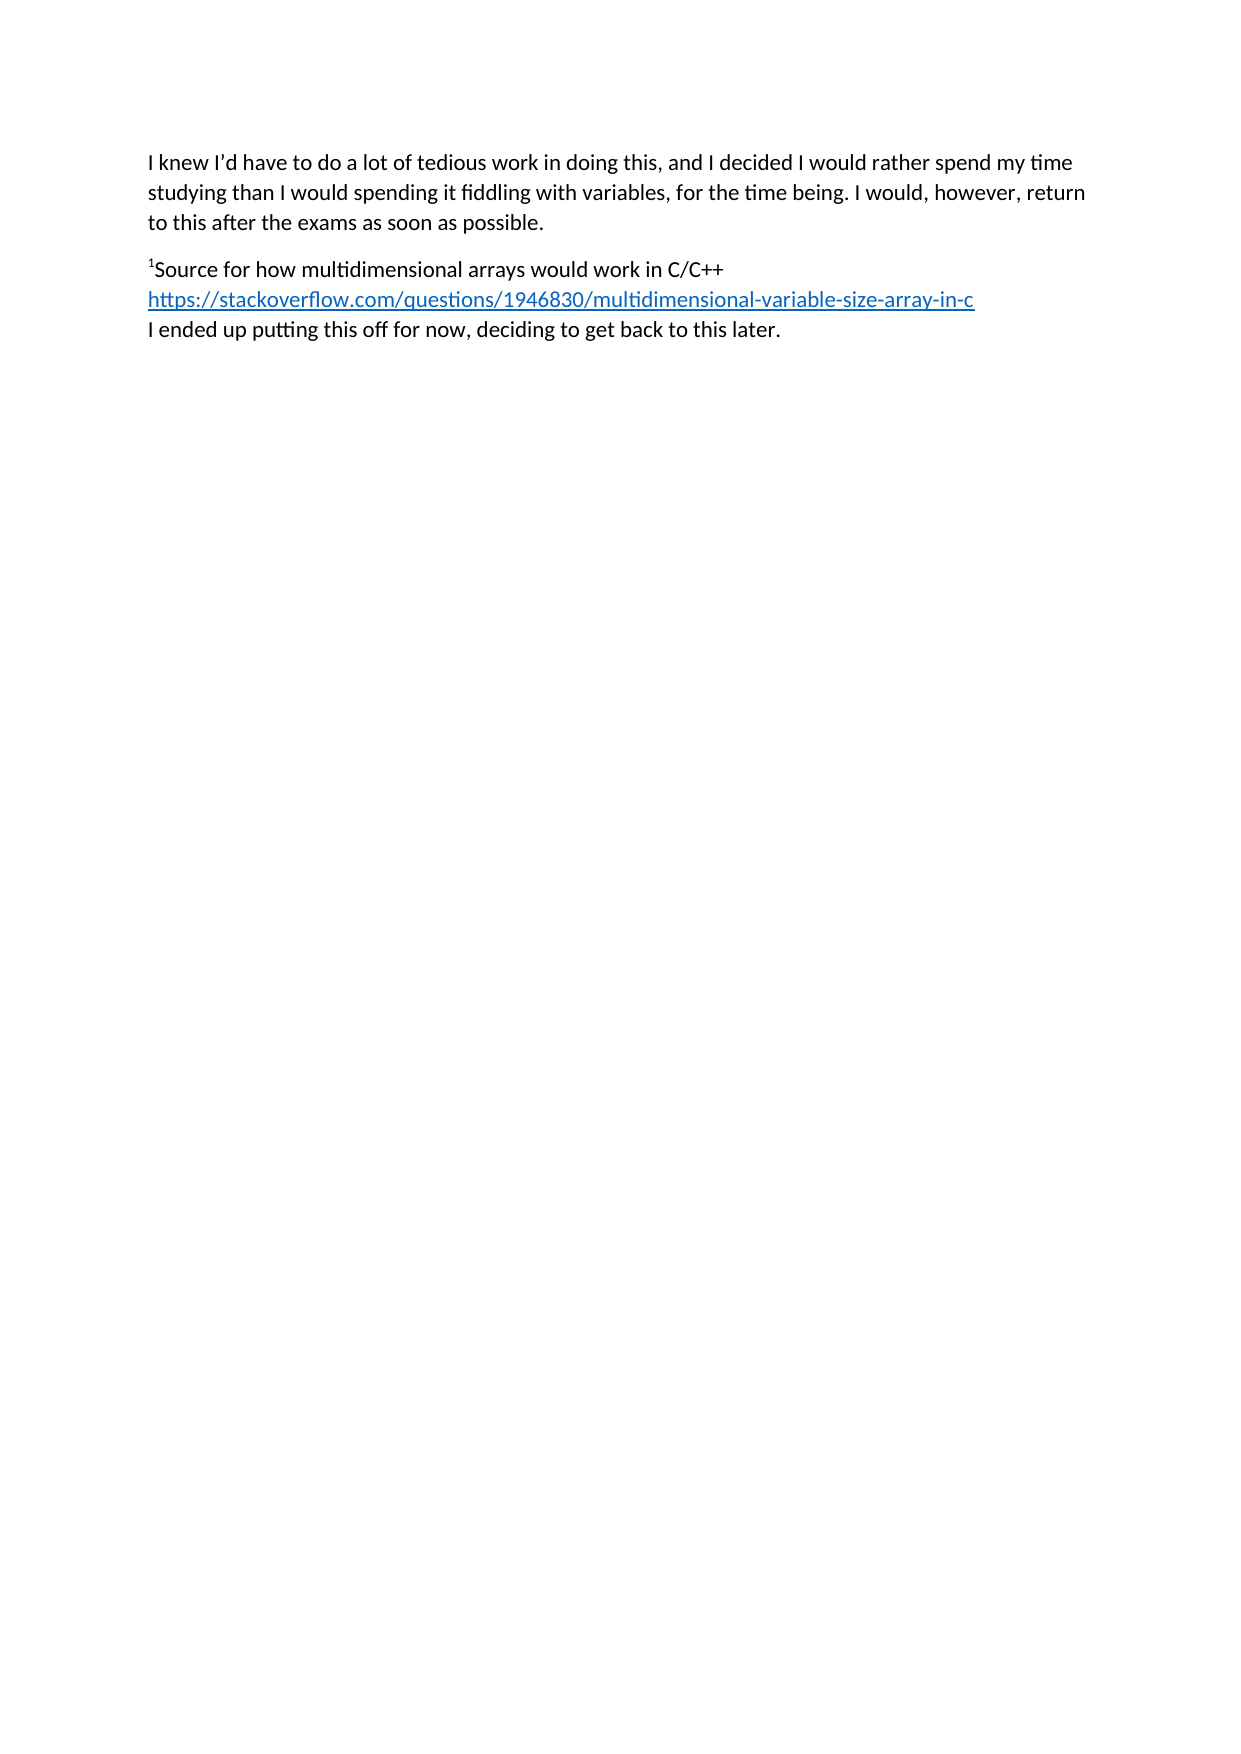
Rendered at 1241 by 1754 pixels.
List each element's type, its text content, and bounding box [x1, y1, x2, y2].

text 1Source for how multidimensional arrays would work in C/C++ https://stackoverflow.com/questions/1946830/multidimensional-variable-size-array-in-c I ended up putting this off for now, deciding to get back to this later. [148, 255, 1093, 343]
text I knew I’d have to do a lot of tedious work in doing this, and I decided I would rather spend my time studying than I would spending it fiddling with variables, for the time being. I would, however, return to this after the exams as soon as possible. [148, 148, 1093, 236]
